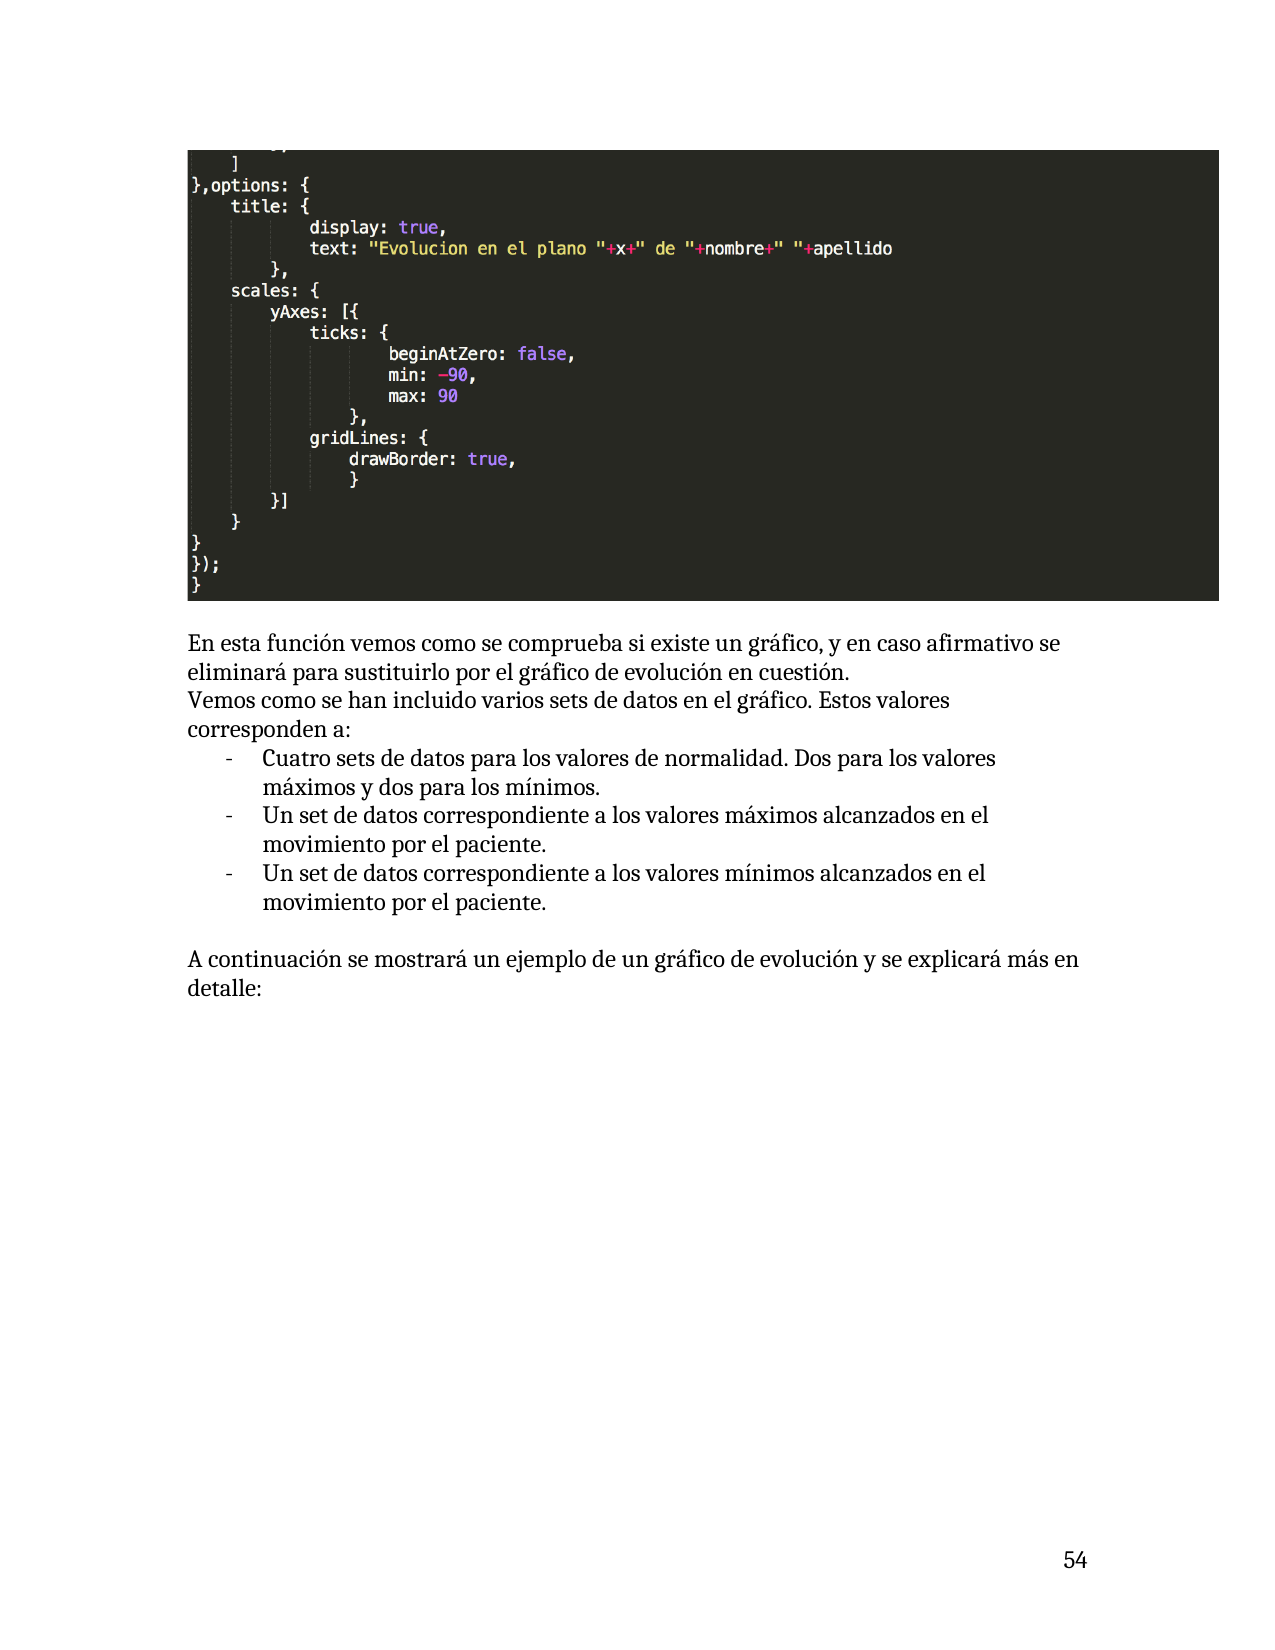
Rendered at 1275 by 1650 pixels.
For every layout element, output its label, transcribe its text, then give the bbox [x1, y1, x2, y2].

text Vemos como se han incluido varios sets de datos en el gráfico. Estos valores corresponden a: [187, 686, 1087, 744]
list Un set de datos correspondiente a los valores máximos alcanzados en el movimiento por el paciente. [225, 801, 1087, 859]
picture [187, 150, 1219, 601]
list Un set de datos correspondiente a los valores mínimos alcanzados en el movimiento por el paciente. [225, 859, 1087, 916]
text En esta función vemos como se comprueba si existe un gráfico, y en caso afirmativo se eliminará para sustituirlo por el gráfico de evolución en cuestión. [187, 629, 1087, 686]
list Cuatro sets de datos para los valores de normalidad. Dos para los valores máximos y dos para los mínimos. [225, 744, 1087, 801]
text A continuación se mostrará un ejemplo de un gráfico de evolución y se explicará más en detalle: [187, 945, 1087, 1003]
